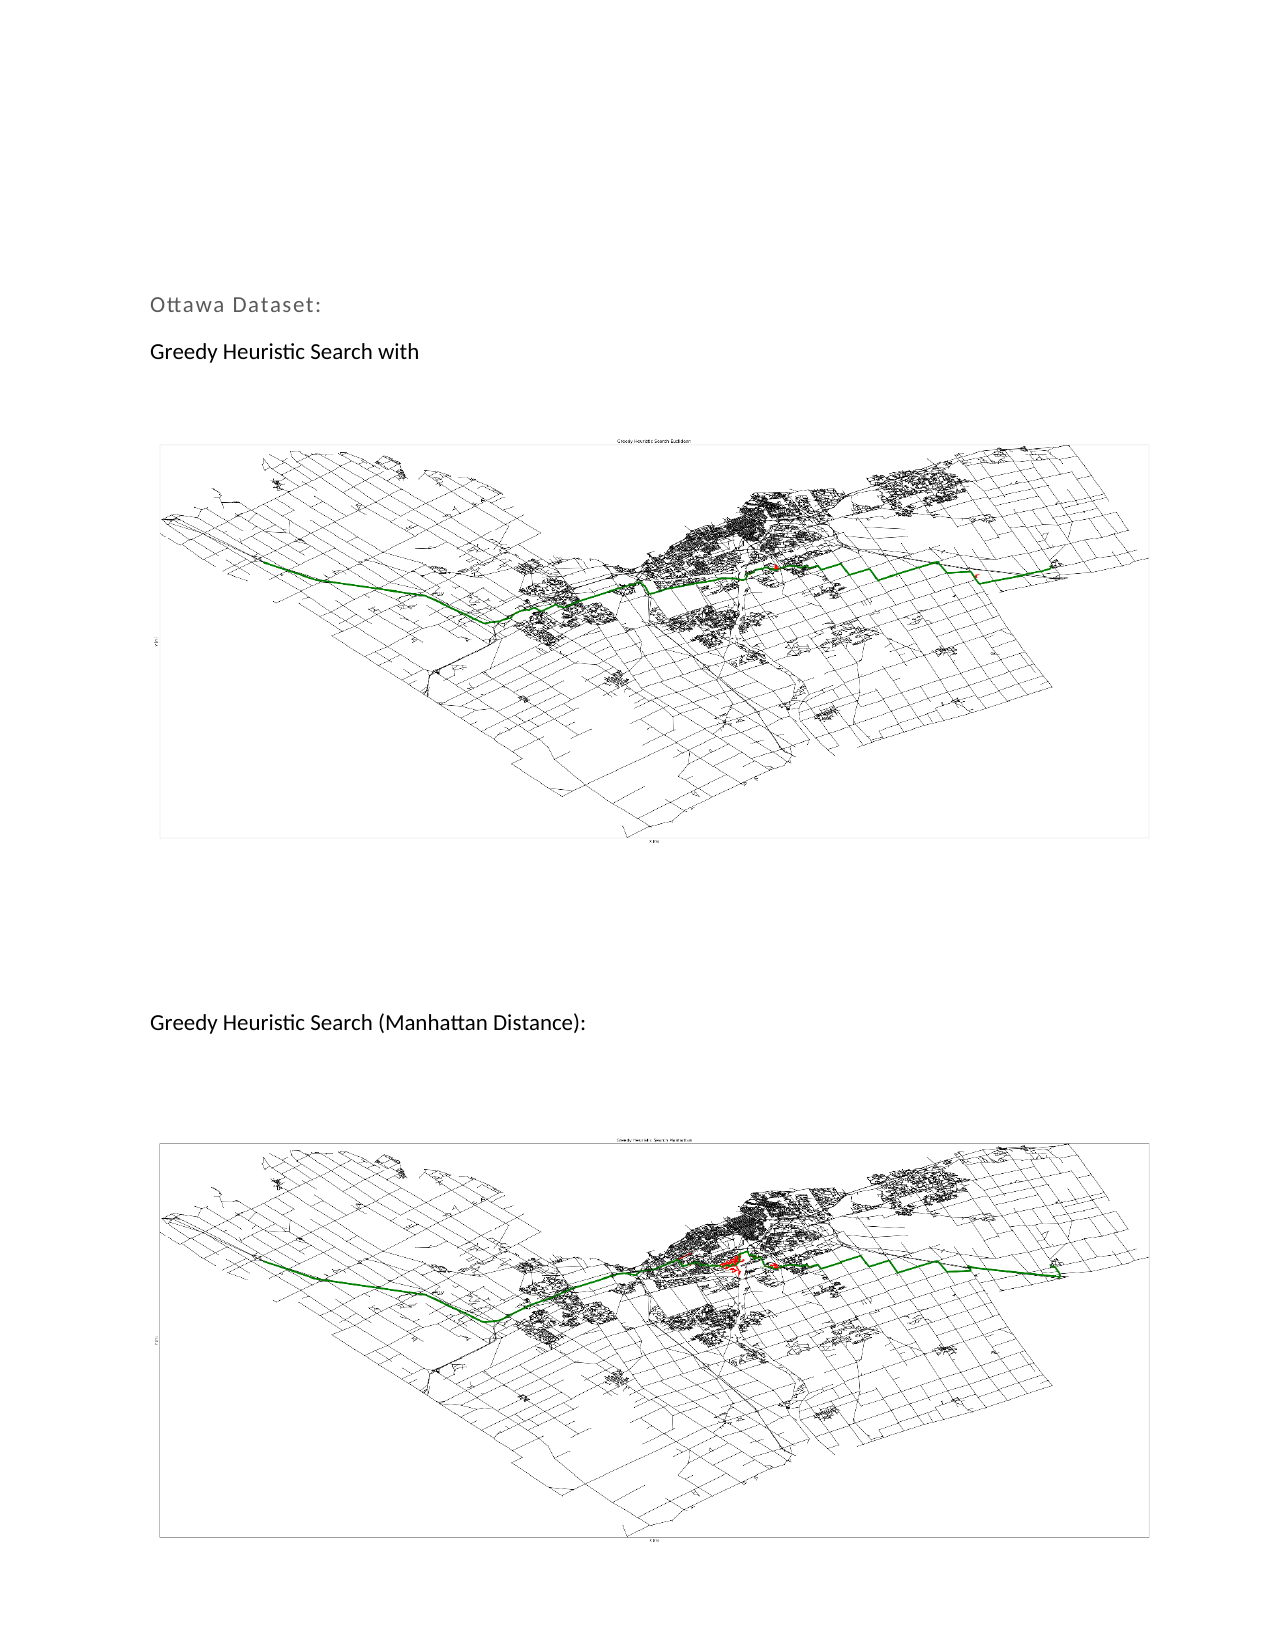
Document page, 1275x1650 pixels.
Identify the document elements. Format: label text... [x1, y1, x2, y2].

text Greedy Heuristic Search with [150, 337, 1125, 366]
picture [0, 383, 1275, 894]
picture [0, 1082, 1275, 1593]
text Greedy Heuristic Search (Manhattan Distance): [150, 1008, 1125, 1036]
subtitle Ottawa Dataset: [150, 291, 1125, 319]
